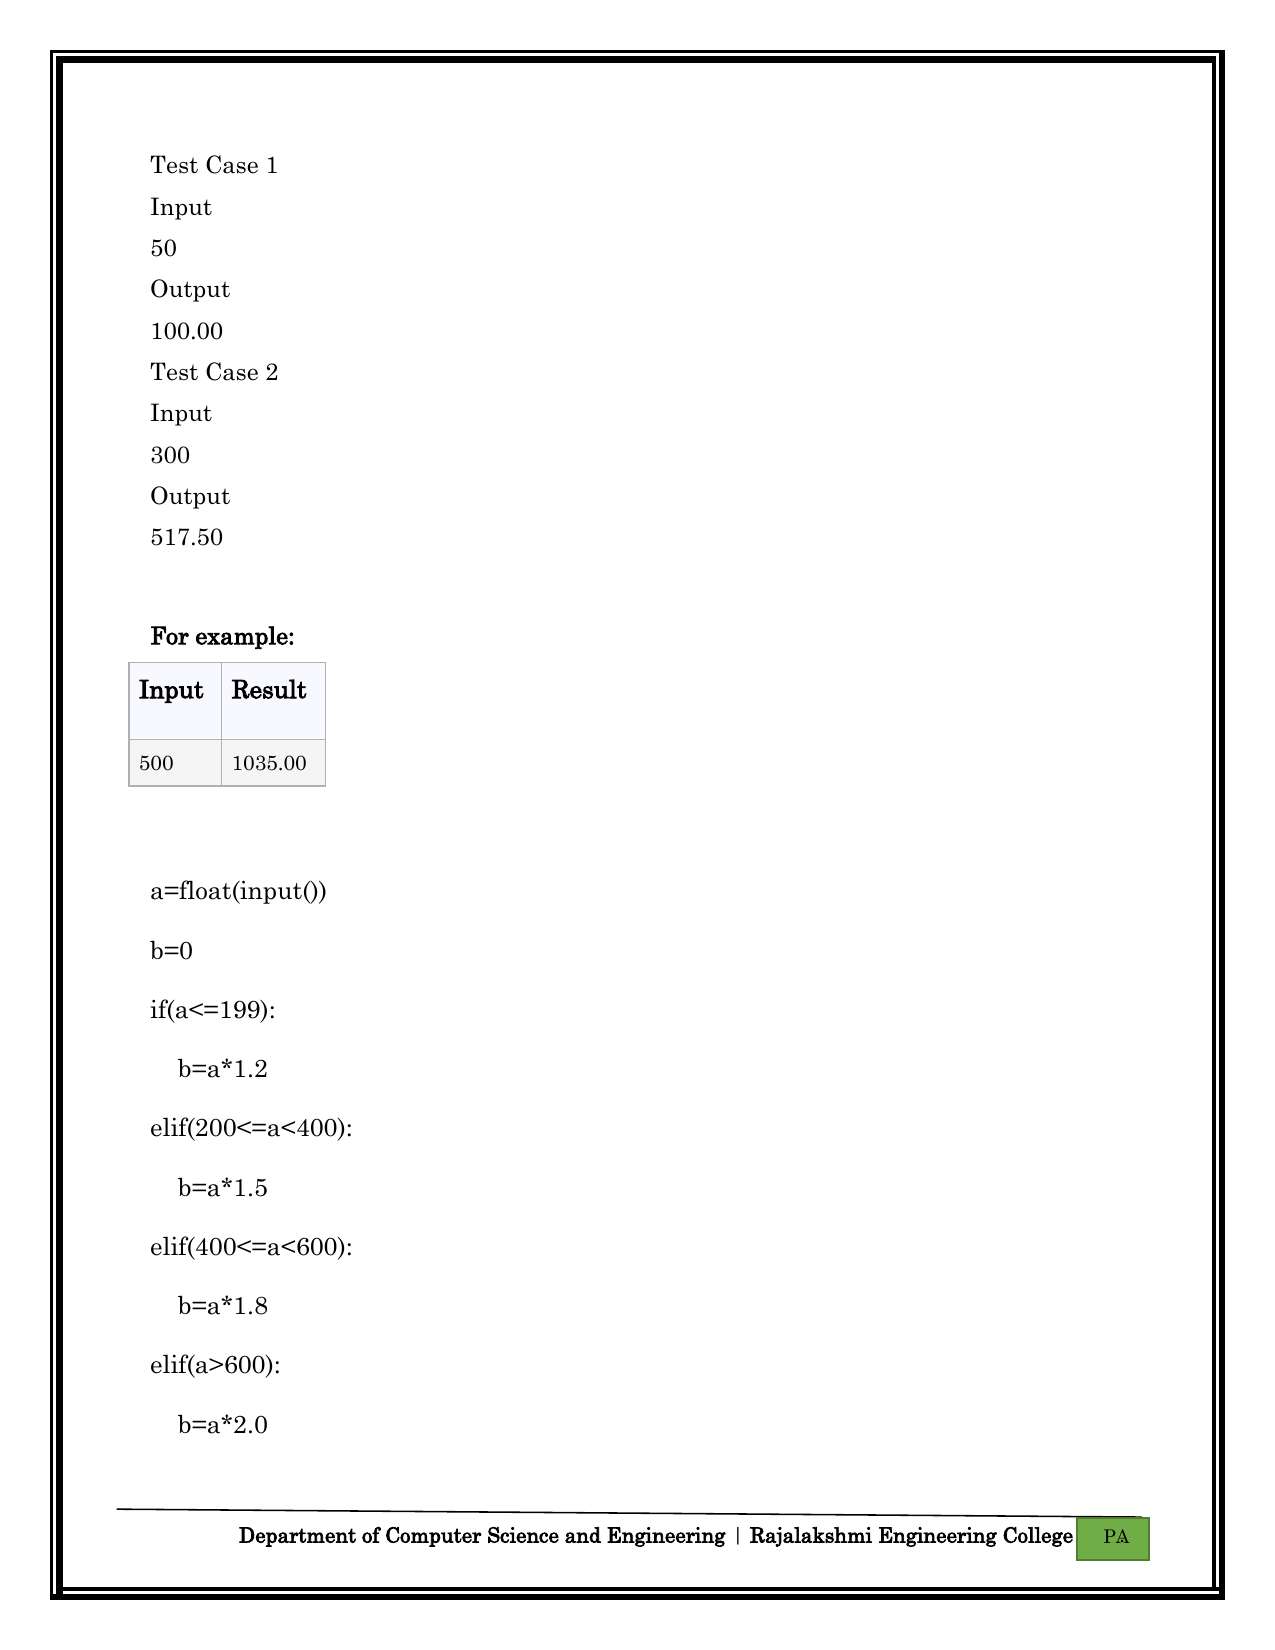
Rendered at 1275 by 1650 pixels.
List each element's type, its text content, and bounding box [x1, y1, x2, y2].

text elif(a>600): [150, 1349, 1125, 1379]
text 100.00 [150, 315, 1125, 344]
text Test Case 2 [150, 357, 1125, 386]
text elif(200<=a<400): [150, 1112, 1125, 1142]
text if(a<=199): [150, 994, 1125, 1024]
text 50 [150, 233, 1125, 262]
text b=a*1.5 [150, 1171, 1125, 1202]
text elif(400<=a<600): [150, 1231, 1125, 1261]
text 517.50 [150, 522, 1125, 551]
text b=a*1.2 [150, 1053, 1125, 1083]
text b=0 [150, 934, 1125, 964]
text b=a*2.0 [150, 1408, 1125, 1439]
text b=a*1.8 [150, 1290, 1125, 1320]
text Output [150, 481, 1125, 510]
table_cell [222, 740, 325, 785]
text Output [150, 274, 1125, 303]
text a=float(input()) [150, 875, 1125, 905]
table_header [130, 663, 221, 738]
text For example: [150, 620, 1125, 649]
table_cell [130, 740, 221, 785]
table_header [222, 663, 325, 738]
text 300 [150, 439, 1125, 468]
text Test Case 1 [150, 150, 1125, 179]
text Input [150, 191, 1125, 220]
text Input [150, 398, 1125, 427]
